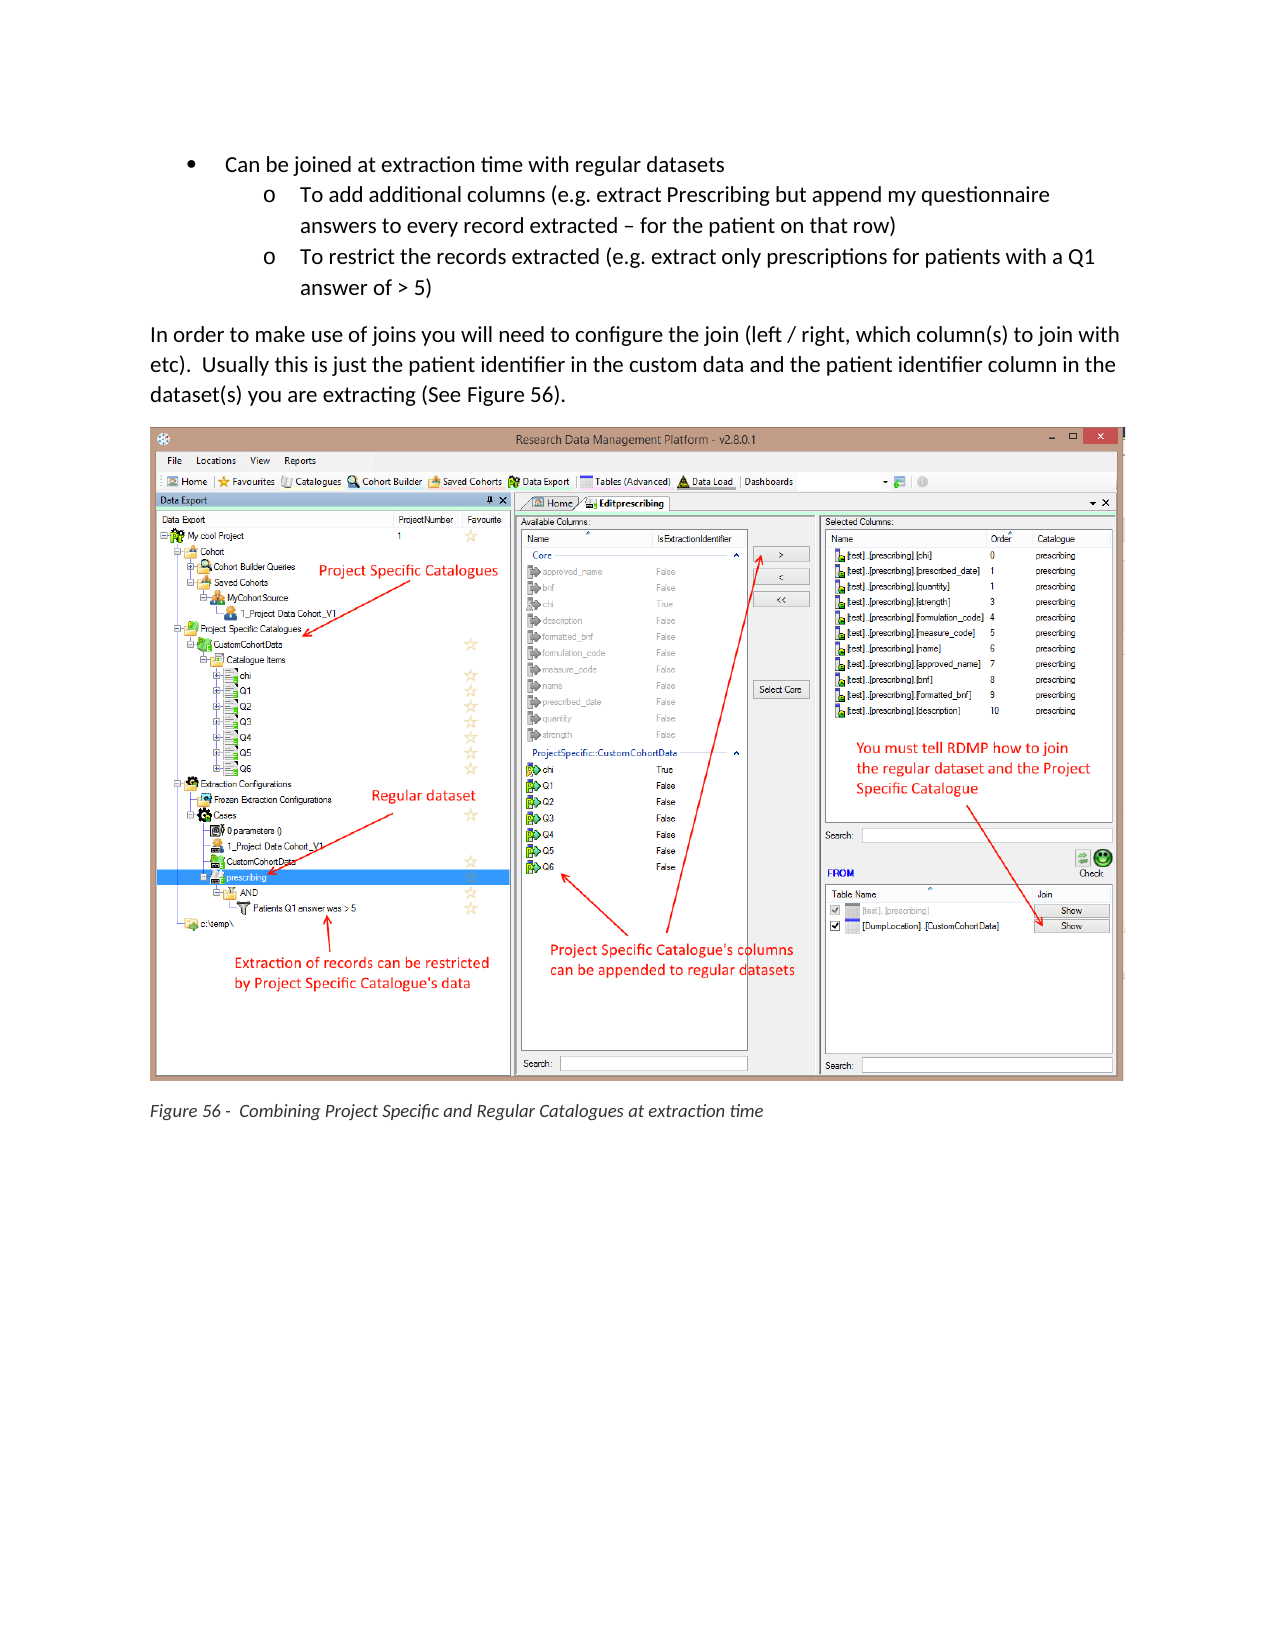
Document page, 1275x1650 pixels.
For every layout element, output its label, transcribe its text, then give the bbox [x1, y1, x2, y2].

text Figure 56 - Combining Project Specific and Regular Catalogues at extraction time [150, 1099, 1125, 1122]
list To restrict the records extracted (e.g. extract only prescriptions for patients with a Q1 answer of > 5) [262, 242, 1125, 301]
list To add additional columns (e.g. extract Prescribing but append my questionnaire answers to every record extracted – for the patient on that row) [262, 180, 1125, 239]
list Can be joined at extraction time with regular datasets [187, 150, 1125, 178]
picture [150, 427, 1125, 1081]
